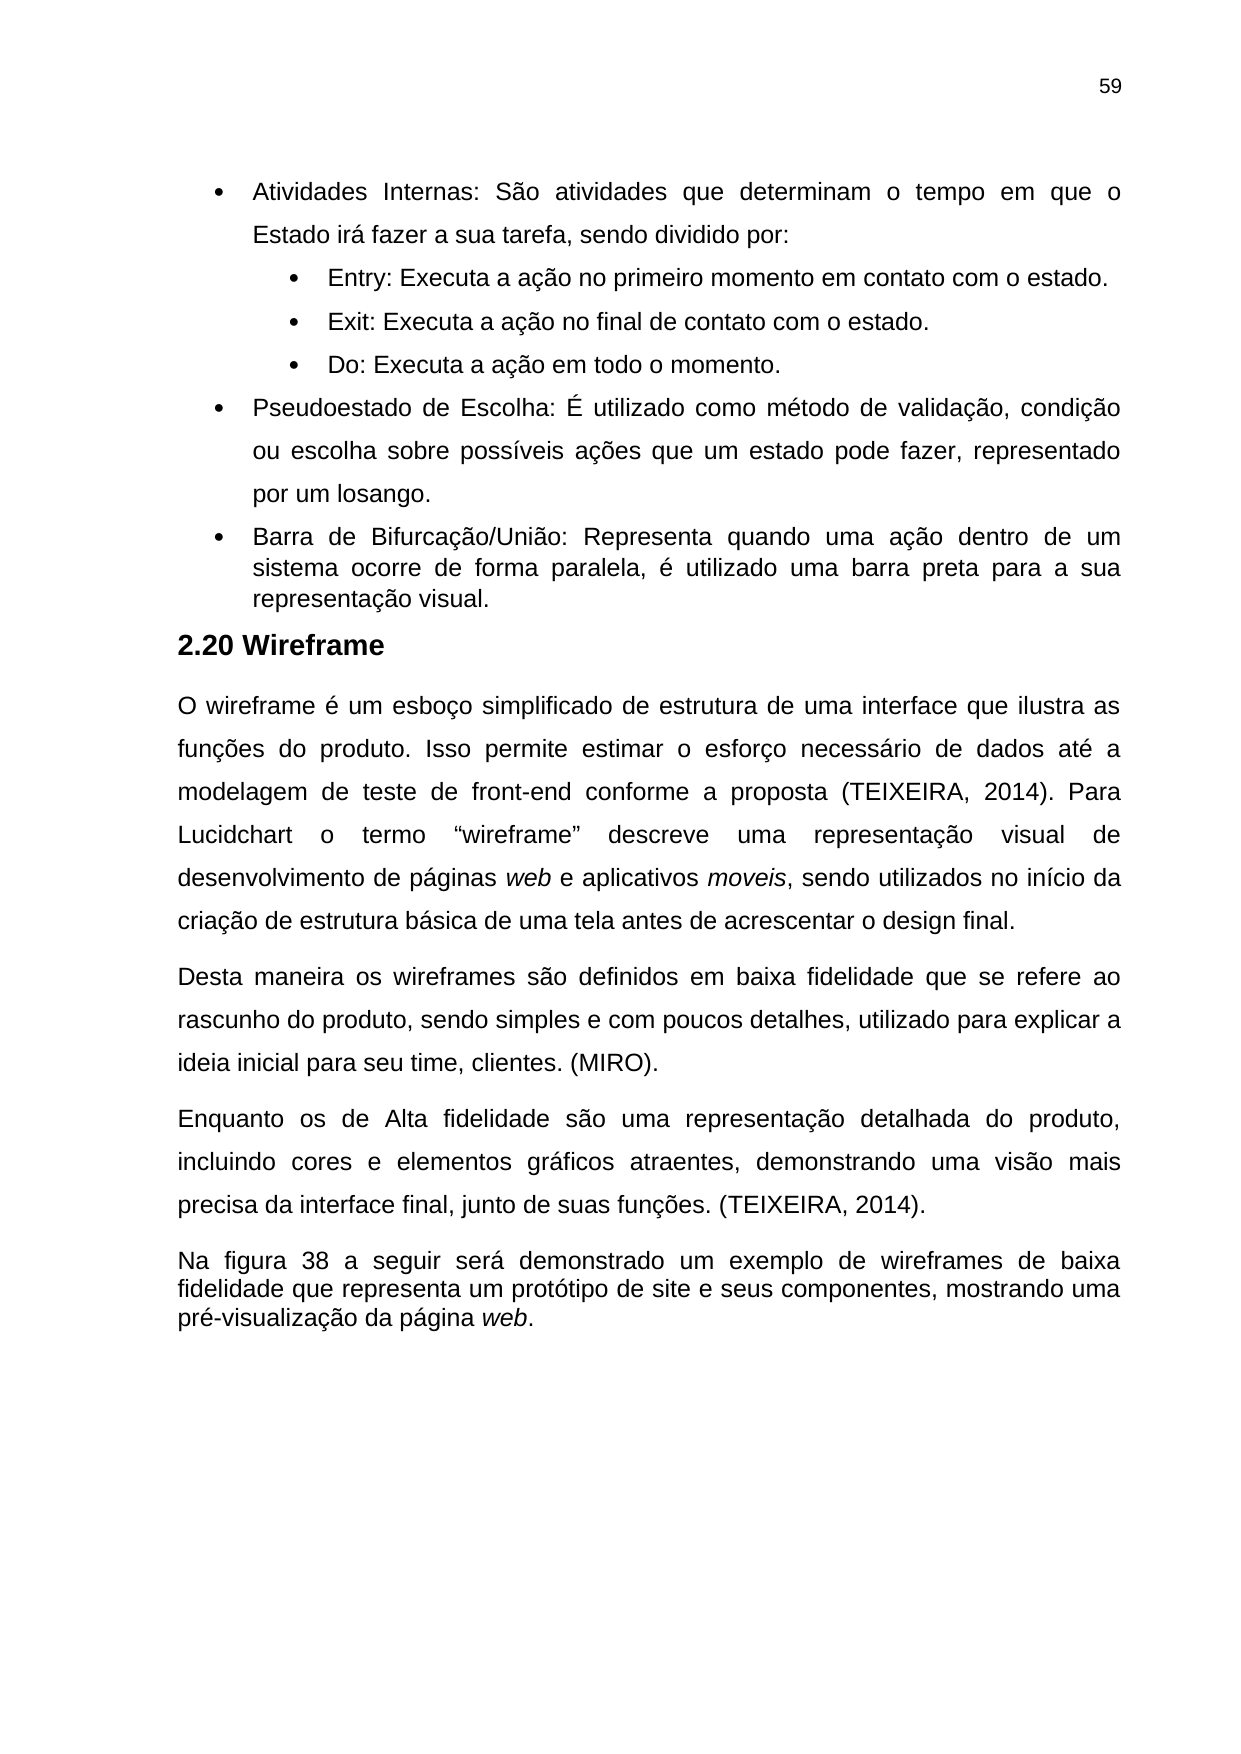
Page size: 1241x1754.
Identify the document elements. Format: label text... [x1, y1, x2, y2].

text 2.20 Wireframe [177, 628, 1122, 661]
text Enquanto os de Alta fidelidade são uma representação detalhada do produto, incluindo cores e elementos gráficos atraentes, demonstrando uma visão mais precisa da interface final, junto de suas funções. (TEIXEIRA, 2014). [177, 1104, 1122, 1219]
list Barra de Bifurcação/União: Representa quando uma ação dentro de um sistema ocorre de forma paralela, é utilizado uma barra preta para a sua representação visual. [215, 522, 1122, 613]
text O wireframe é um esboço simplificado de estrutura de uma interface que ilustra as funções do produto. Isso permite estimar o esforço necessário de dados até a modelagem de teste de front-end conforme a proposta (TEIXEIRA, 2014). Para Lucidchart o termo “wireframe” descreve uma representação visual de desenvolvimento de páginas web e aplicativos moveis, sendo utilizados no início da criação de estrutura básica de uma tela antes de acrescentar o design final. [177, 691, 1122, 935]
list Entry: Executa a ação no primeiro momento em contato com o estado. [290, 263, 1122, 292]
list Exit: Executa a ação no final de contato com o estado. [290, 307, 1122, 335]
list Pseudoestado de Escolha: É utilizado como método de validação, condição ou escolha sobre possíveis ações que um estado pode fazer, representado por um losango. [215, 393, 1122, 508]
text Na figura 38 a seguir será demonstrado um exemplo de wireframes de baixa fidelidade que representa um protótipo de site e seus componentes, mostrando uma pré-visualização da página web. [177, 1246, 1122, 1332]
text Desta maneira os wireframes são definidos em baixa fidelidade que se refere ao rascunho do produto, sendo simples e com poucos detalhes, utilizado para explicar a ideia inicial para seu time, clientes. (MIRO). [177, 962, 1122, 1077]
list Atividades Internas: São atividades que determinam o tempo em que o Estado irá fazer a sua tarefa, sendo dividido por: [215, 177, 1122, 249]
list Do: Executa a ação em todo o momento. [290, 350, 1122, 378]
